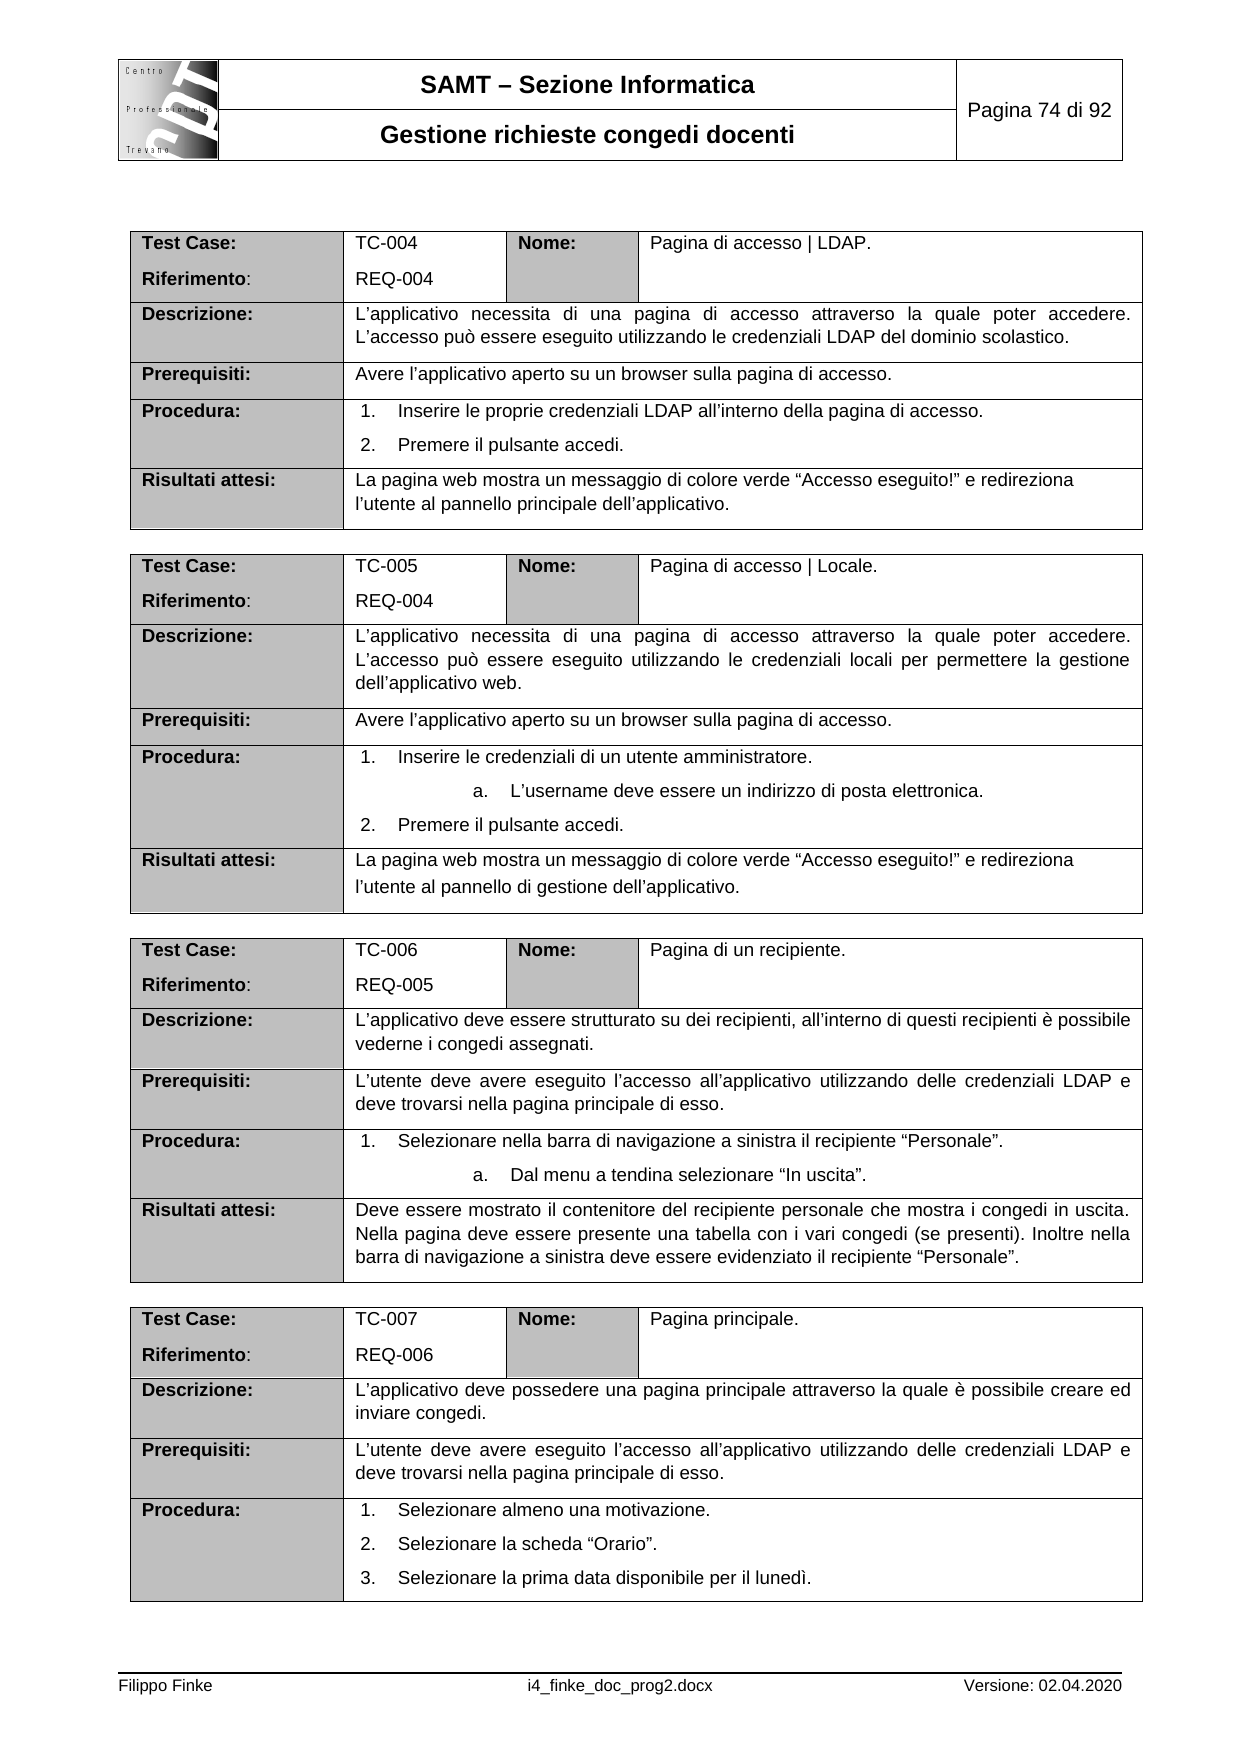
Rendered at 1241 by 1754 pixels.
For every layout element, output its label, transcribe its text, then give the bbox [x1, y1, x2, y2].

table_header Nome: [507, 232, 638, 302]
table_cell L’applicativo deve essere strutturato su dei recipienti, all’interno di questi recipienti è possibile vederne i congedi assegnati. [344, 1009, 1142, 1068]
table_cell Prerequisiti: [131, 1070, 343, 1129]
table_header Pagina di un recipiente. [639, 939, 1142, 1008]
table_header Pagina di accesso | Locale. [639, 555, 1142, 624]
table_cell Prerequisiti: [131, 1439, 343, 1498]
table_cell Inserire le credenziali di un utente amministratore. L’username deve essere un indirizzo di posta elettronica. Premere il pulsante accedi. [344, 746, 1142, 848]
table_header TC-004 REQ-004 [344, 232, 506, 302]
table_cell Prerequisiti: [131, 709, 343, 745]
table_cell L’applicativo deve possedere una pagina principale attraverso la quale è possibile creare ed inviare congedi. [344, 1379, 1142, 1438]
table_cell Procedura: [131, 400, 343, 468]
table_cell Descrizione: [131, 1009, 343, 1068]
table_cell Descrizione: [131, 625, 343, 708]
table_cell L’applicativo necessita di una pagina di accesso attraverso la quale poter accedere. L’accesso può essere eseguito utilizzando le credenziali locali per permettere la gestione dell’applicativo web. [344, 625, 1142, 708]
table_cell Prerequisiti: [131, 363, 343, 399]
table_cell Procedura: [131, 746, 343, 848]
table_cell La pagina web mostra un messaggio di colore verde “Accesso eseguito!” e redireziona l’utente al pannello principale dell’applicativo. [344, 469, 1142, 528]
table_cell L’utente deve avere eseguito l’accesso all’applicativo utilizzando delle credenziali LDAP e deve trovarsi nella pagina principale di esso. [344, 1070, 1142, 1129]
table_header Nome: [507, 1308, 638, 1377]
table_header Pagina principale. [639, 1308, 1142, 1377]
table_cell Risultati attesi: [131, 849, 343, 912]
table_header TC-007 REQ-006 [344, 1308, 506, 1377]
table_header Nome: [507, 939, 638, 1008]
table_header Test Case: Riferimento: [131, 555, 343, 624]
table_cell Deve essere mostrato il contenitore del recipiente personale che mostra i congedi in uscita. Nella pagina deve essere presente una tabella con i vari congedi (se presenti). Inoltre nella barra di navigazione a sinistra deve essere evidenziato il recipiente “Personale”. [344, 1199, 1142, 1282]
table_cell Avere l’applicativo aperto su un browser sulla pagina di accesso. [344, 363, 1142, 399]
table_cell La pagina web mostra un messaggio di colore verde “Accesso eseguito!” e redireziona l’utente al pannello di gestione dell’applicativo. [344, 849, 1142, 912]
table_header Test Case: Riferimento: [131, 232, 343, 302]
table_cell L’utente deve avere eseguito l’accesso all’applicativo utilizzando delle credenziali LDAP e deve trovarsi nella pagina principale di esso. [344, 1439, 1142, 1498]
table_cell Selezionare nella barra di navigazione a sinistra il recipiente “Personale”. Dal menu a tendina selezionare “In uscita”. [344, 1130, 1142, 1198]
table_cell Procedura: [131, 1130, 343, 1198]
table_cell Descrizione: [131, 303, 343, 362]
table_cell Procedura: [131, 1499, 343, 1601]
table_header Test Case: Riferimento: [131, 1308, 343, 1377]
picture [118, 60, 218, 159]
table_cell Risultati attesi: [131, 469, 343, 528]
table_header Pagina di accesso | LDAP. [639, 232, 1142, 302]
table_cell Descrizione: [131, 1379, 343, 1438]
table_header TC-006 REQ-005 [344, 939, 506, 1008]
table_header Nome: [507, 555, 638, 624]
table_header TC-005 REQ-004 [344, 555, 506, 624]
table_cell L’applicativo necessita di una pagina di accesso attraverso la quale poter accedere. L’accesso può essere eseguito utilizzando le credenziali LDAP del dominio scolastico. [344, 303, 1142, 362]
table_header Test Case: Riferimento: [131, 939, 343, 1008]
table_cell Risultati attesi: [131, 1199, 343, 1282]
table_cell Avere l’applicativo aperto su un browser sulla pagina di accesso. [344, 709, 1142, 745]
table_cell Inserire le proprie credenziali LDAP all’interno della pagina di accesso. Premere il pulsante accedi. [344, 400, 1142, 468]
